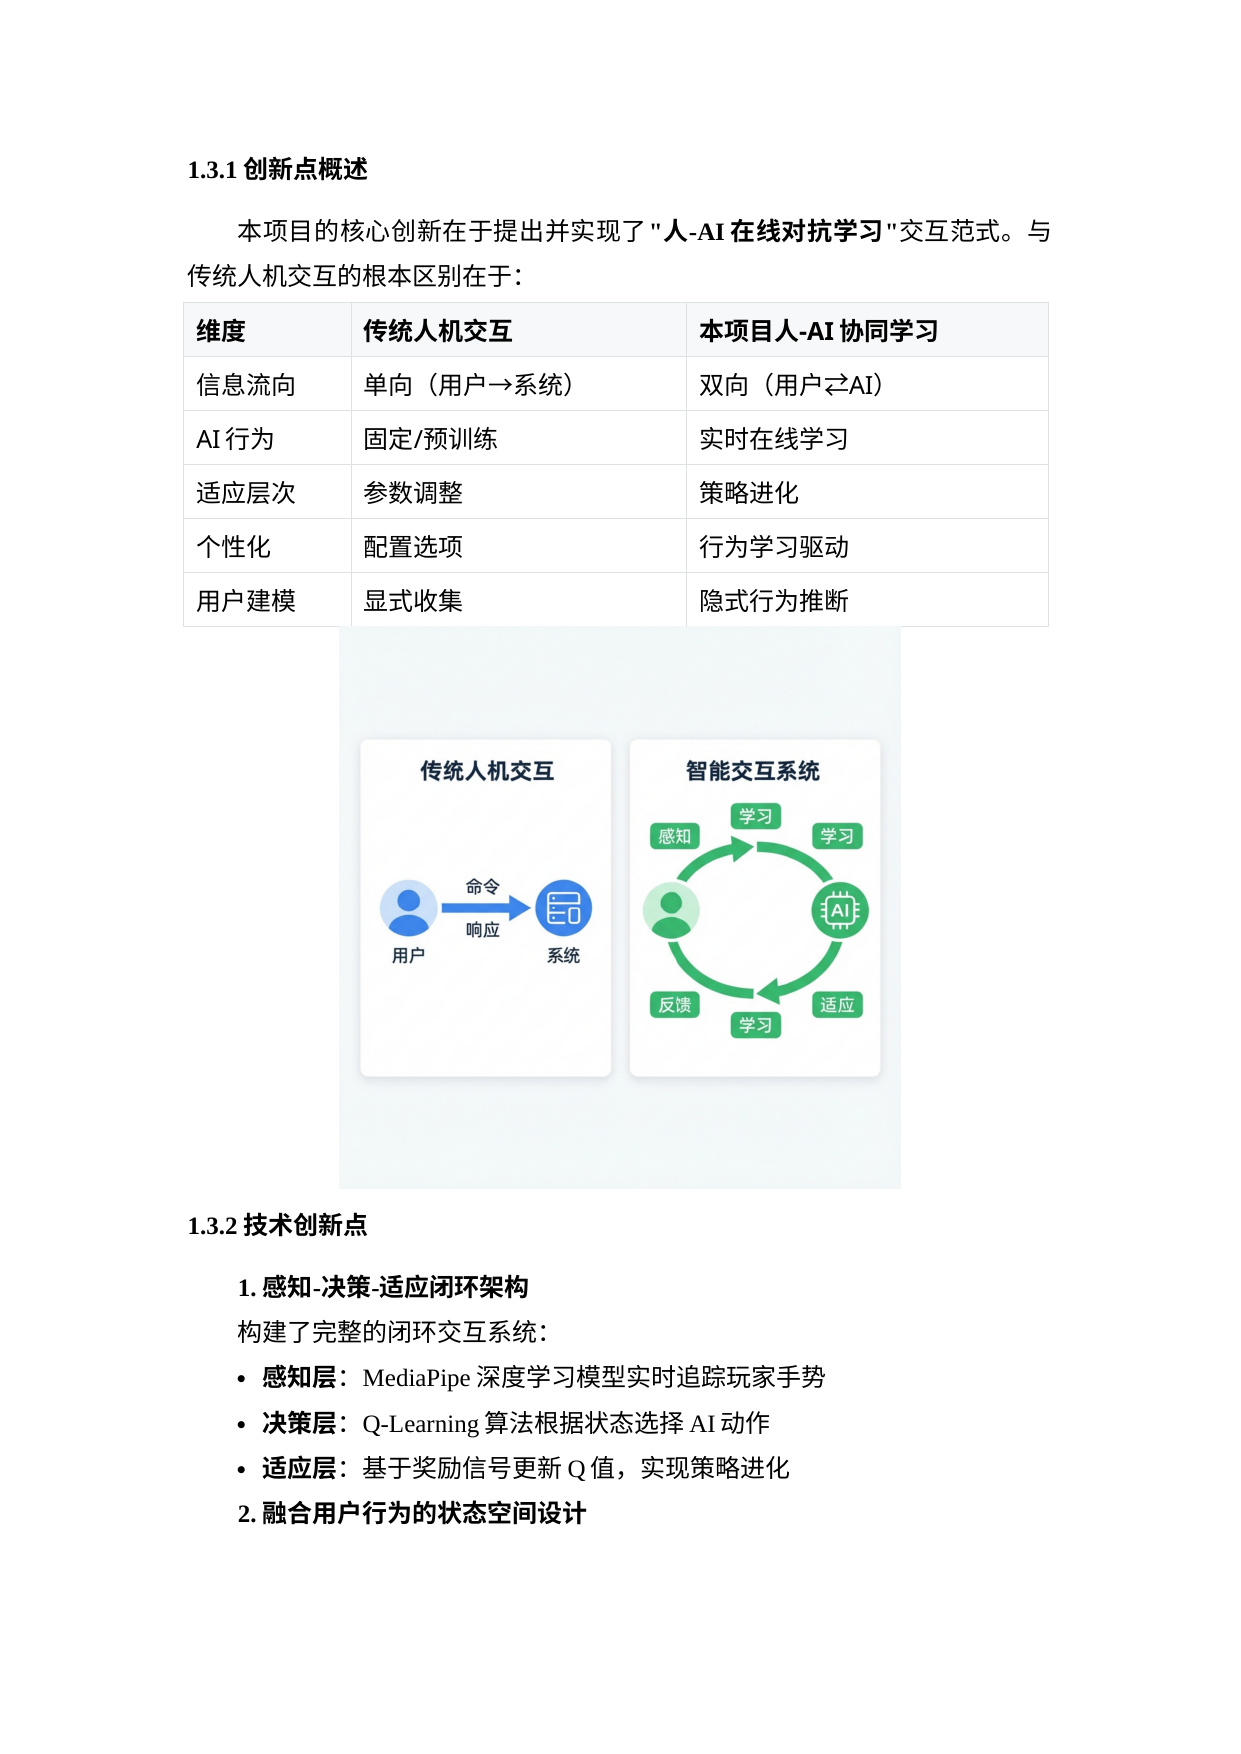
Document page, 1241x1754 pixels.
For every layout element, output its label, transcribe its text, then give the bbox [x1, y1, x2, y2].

subtitle 1.3.2 技术创新点 [187, 1206, 1053, 1242]
table_cell 信息流向 [184, 357, 351, 410]
table_cell 参数调整 [352, 465, 686, 518]
subtitle 1.3.1 创新点概述 [187, 150, 1053, 186]
table_cell 固定/预训练 [352, 411, 686, 464]
table_cell 个性化 [184, 519, 351, 572]
table_header 传统人机交互 [352, 303, 686, 356]
table_cell 策略进化 [687, 465, 1048, 518]
table_cell 双向（用户⇄AI） [687, 357, 1048, 410]
table_header 本项目人-AI协同学习 [687, 303, 1048, 356]
table_cell 行为学习驱动 [687, 519, 1048, 572]
text 构建了完整的闭环交互系统： [187, 1312, 1053, 1349]
table_cell 显式收集 [352, 573, 686, 626]
text 本项目的核心创新在于提出并实现了"人-AI在线对抗学习"交互范式。与传统人机交互的根本区别在于： [187, 212, 1053, 293]
table_header 维度 [184, 303, 351, 356]
text 2. 融合用户行为的状态空间设计 [187, 1494, 1053, 1530]
table_cell 用户建模 [184, 573, 351, 626]
table_cell 适应层次 [184, 465, 351, 518]
table_cell 隐式行为推断 [687, 573, 1048, 626]
table_cell AI行为 [184, 411, 351, 464]
list 感知层：MediaPipe深度学习模型实时追踪玩家手势 [187, 1358, 1053, 1394]
list 适应层：基于奖励信号更新Q值，实现策略进化 [187, 1448, 1053, 1484]
table_cell 配置选项 [352, 519, 686, 572]
table_cell 单向（用户→系统） [352, 357, 686, 410]
picture [339, 626, 901, 1189]
text 1. 感知-决策-适应闭环架构 [187, 1267, 1053, 1303]
list 决策层：Q-Learning算法根据状态选择AI动作 [187, 1403, 1053, 1439]
table_cell 实时在线学习 [687, 411, 1048, 464]
